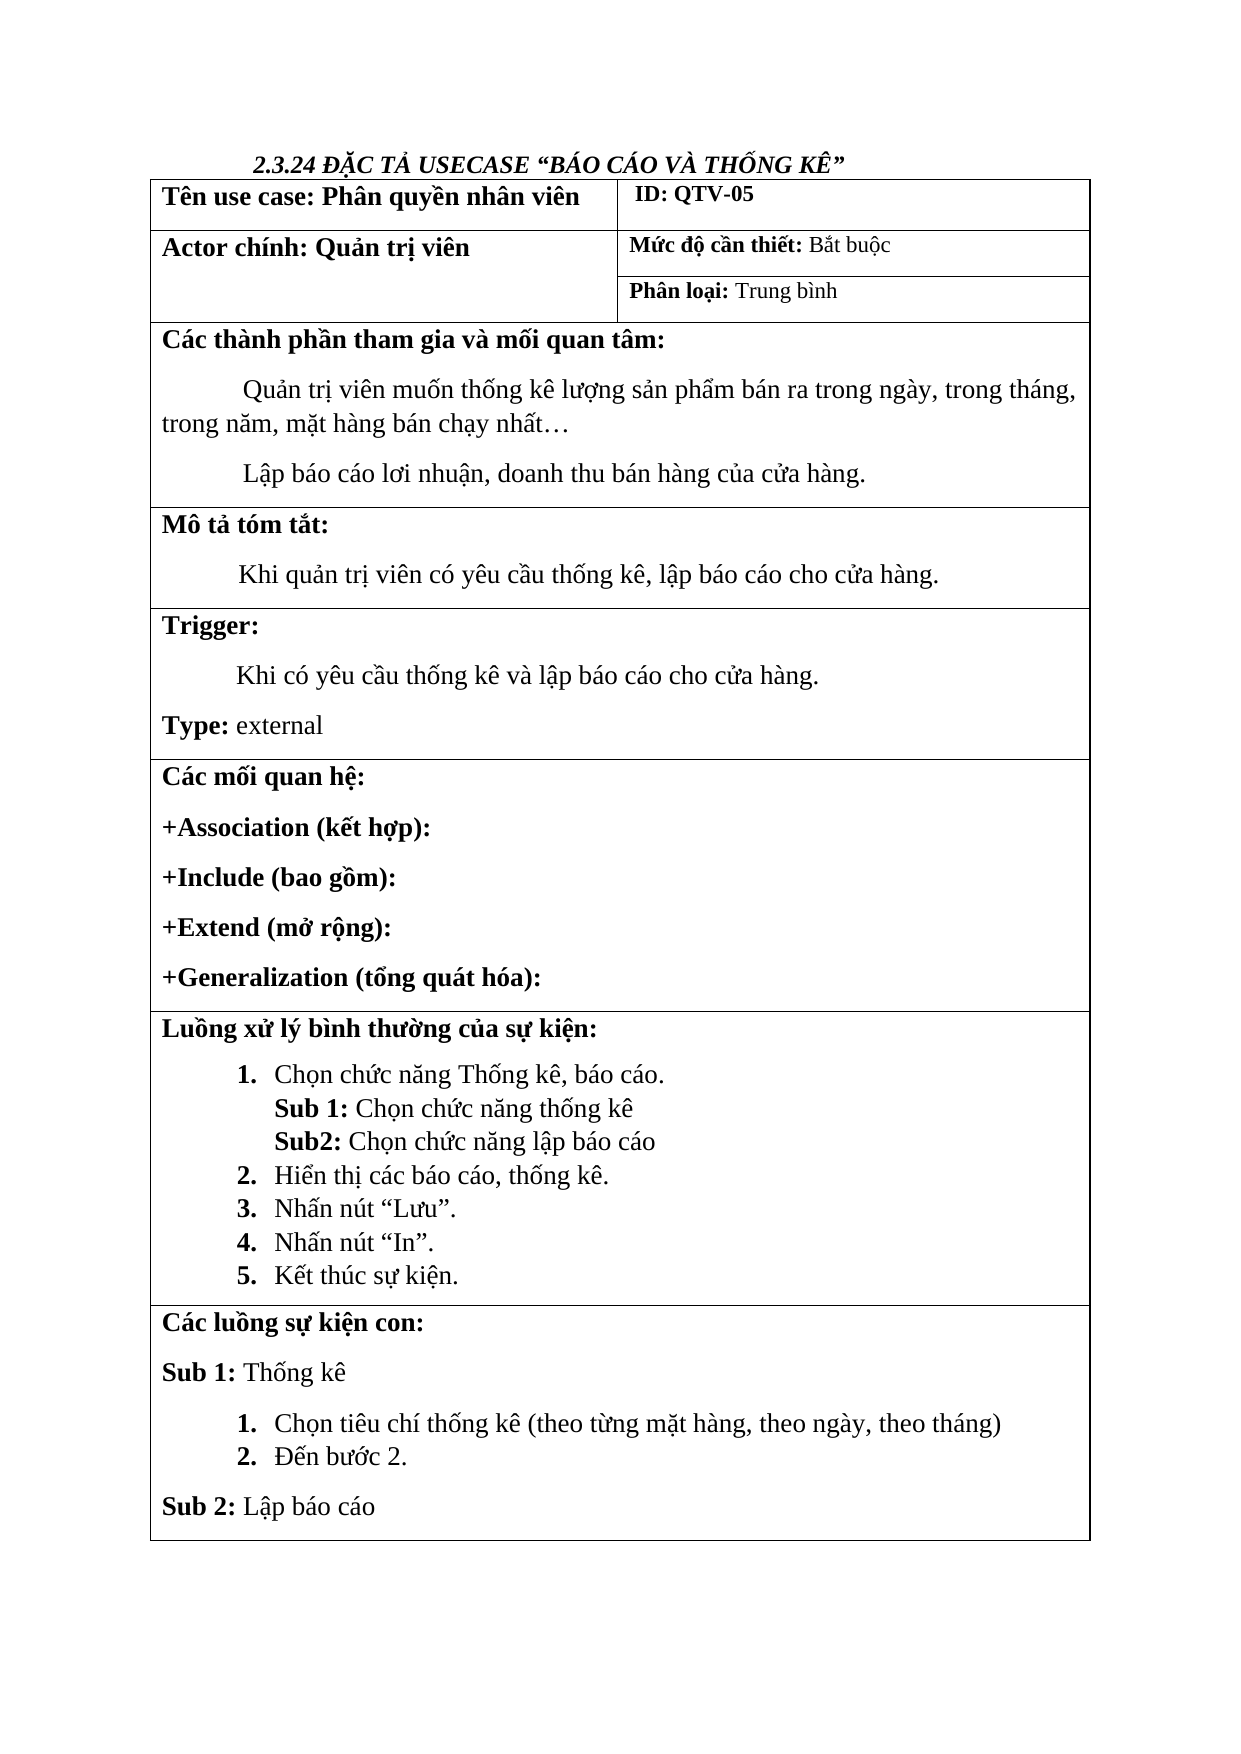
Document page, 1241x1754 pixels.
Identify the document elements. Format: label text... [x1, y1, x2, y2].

subtitle 2.3.24 ĐẶC TẢ USECASE “BÁO CÁO VÀ THỐNG KÊ” [253, 150, 1083, 179]
table_cell Các mối quan hệ: +Association (kết hợp): +Include (bao gồm): +Extend (mở rộng): +Generalization (tổng quát hóa): [151, 760, 1089, 1011]
table_cell Mức độ cần thiết: Bắt buộc [618, 231, 1089, 276]
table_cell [151, 1306, 1089, 1540]
table_cell Mô tả tóm tắt: Khi quản trị viên có yêu cầu thống kê, lập báo cáo cho cửa hàng. [151, 508, 1089, 608]
table_cell Luồng xử lý bình thường của sự kiện: Chọn chức năng Thống kê, báo cáo. Sub 1: Chọn chức năng thống kê Sub2: Chọn chức năng lập báo cáo Hiển thị các báo cáo, thống kê. Nhấn nút “Lưu”. Nhấn nút “In”. Kết thúc sự kiện. [151, 1012, 1089, 1305]
table_cell Các thành phần tham gia và mối quan tâm: Quản trị viên muốn thống kê lượng sản phẩm bán ra trong ngày, trong tháng, trong năm, mặt hàng bán chạy nhất… Lập báo cáo lơi nhuận, doanh thu bán hàng của cửa hàng. [151, 323, 1089, 507]
table_cell Trigger: Khi có yêu cầu thống kê và lập báo cáo cho cửa hàng. Type: external [151, 609, 1089, 759]
table_cell Actor chính: Quản trị viên [151, 231, 617, 322]
table_header ID: QTV-05 [618, 180, 1089, 230]
table_header Tên use case: Phân quyền nhân viên [151, 180, 617, 230]
table_cell Phân loại: Trung bình [618, 277, 1089, 322]
